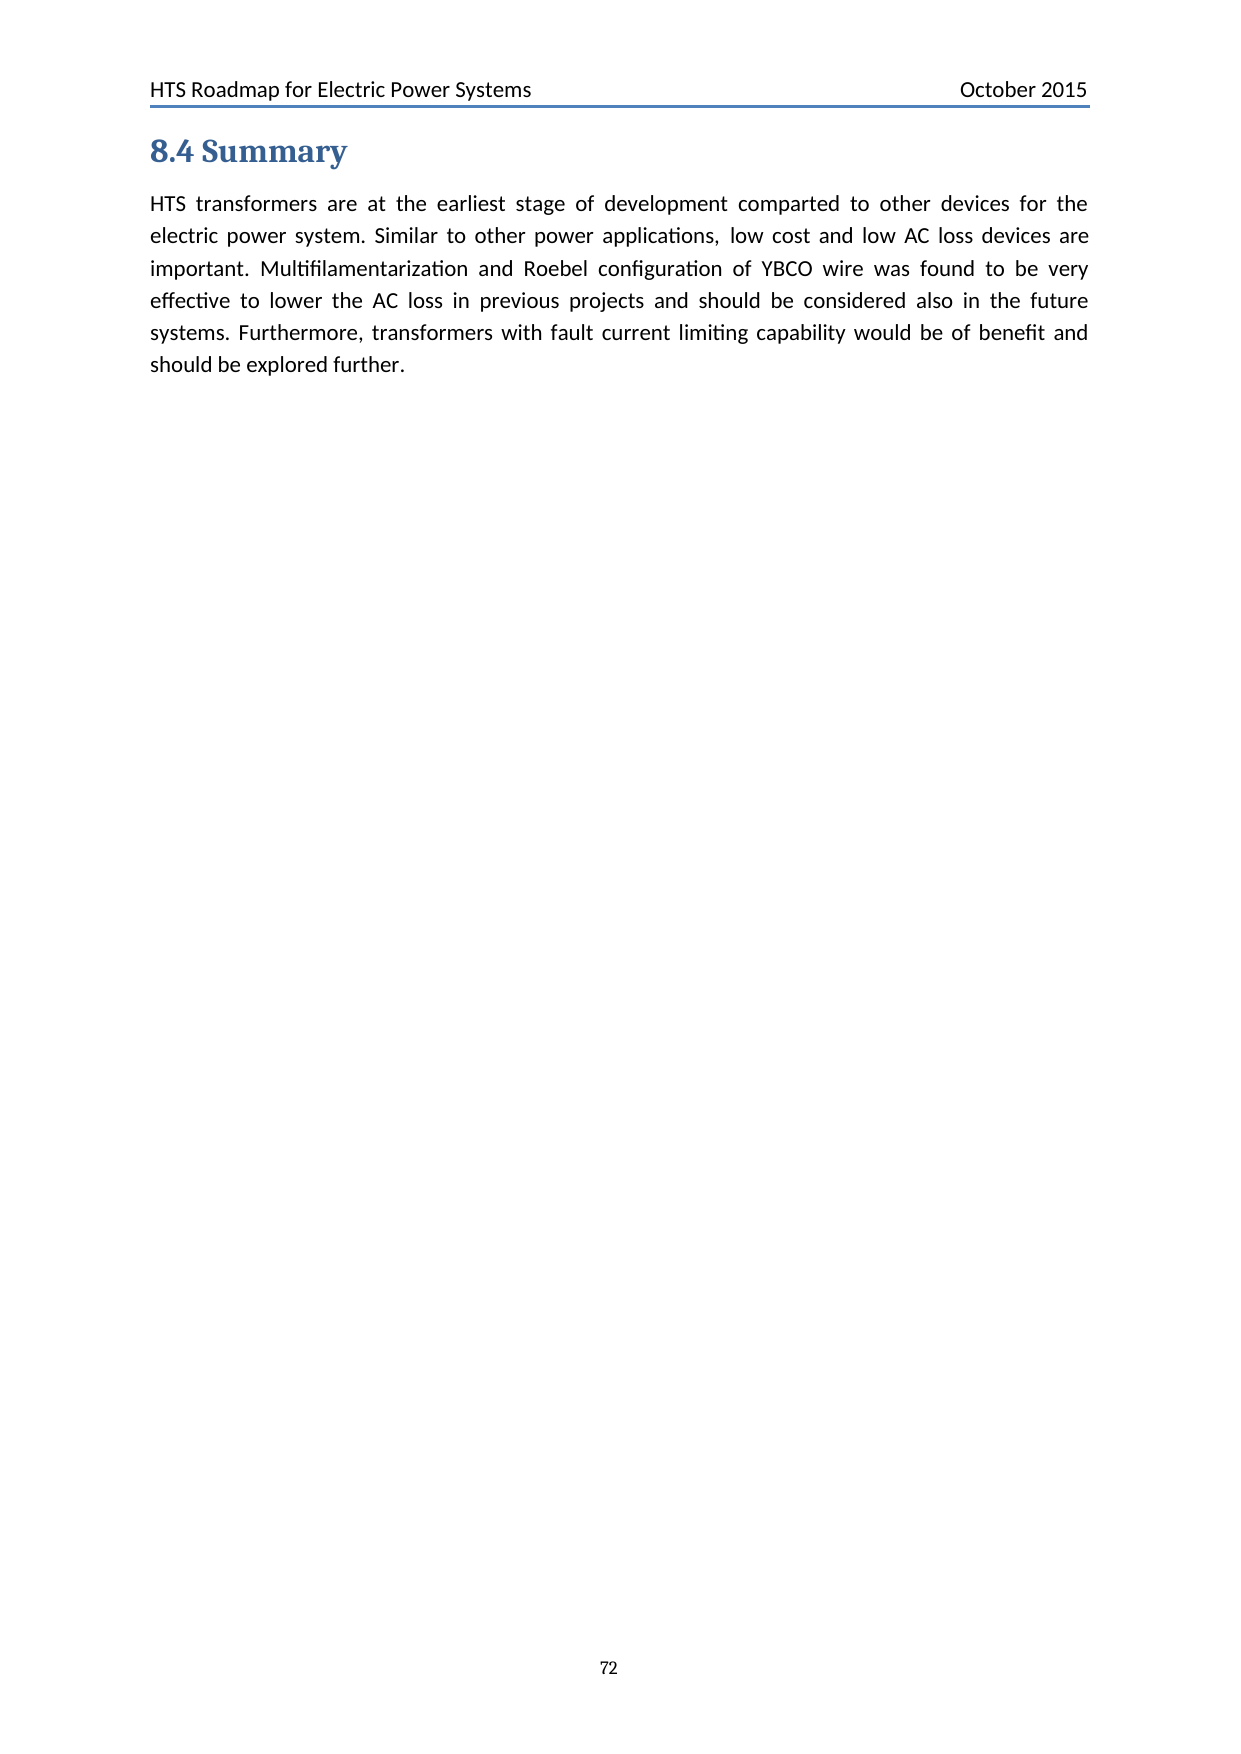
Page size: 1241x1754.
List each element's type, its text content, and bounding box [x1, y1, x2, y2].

text HTS transformers are at the earliest stage of development comparted to other devices for the electric power system. Similar to other power applications, low cost and low AC loss devices are important. Multifilamentarization and Roebel configuration of YBCO wire was found to be very effective to lower the AC loss in previous projects and should be considered also in the future systems. Furthermore, transformers with fault current limiting capability would be of benefit and should be explored further. [150, 189, 1090, 378]
subtitle 8.4 Summary [150, 133, 1090, 171]
